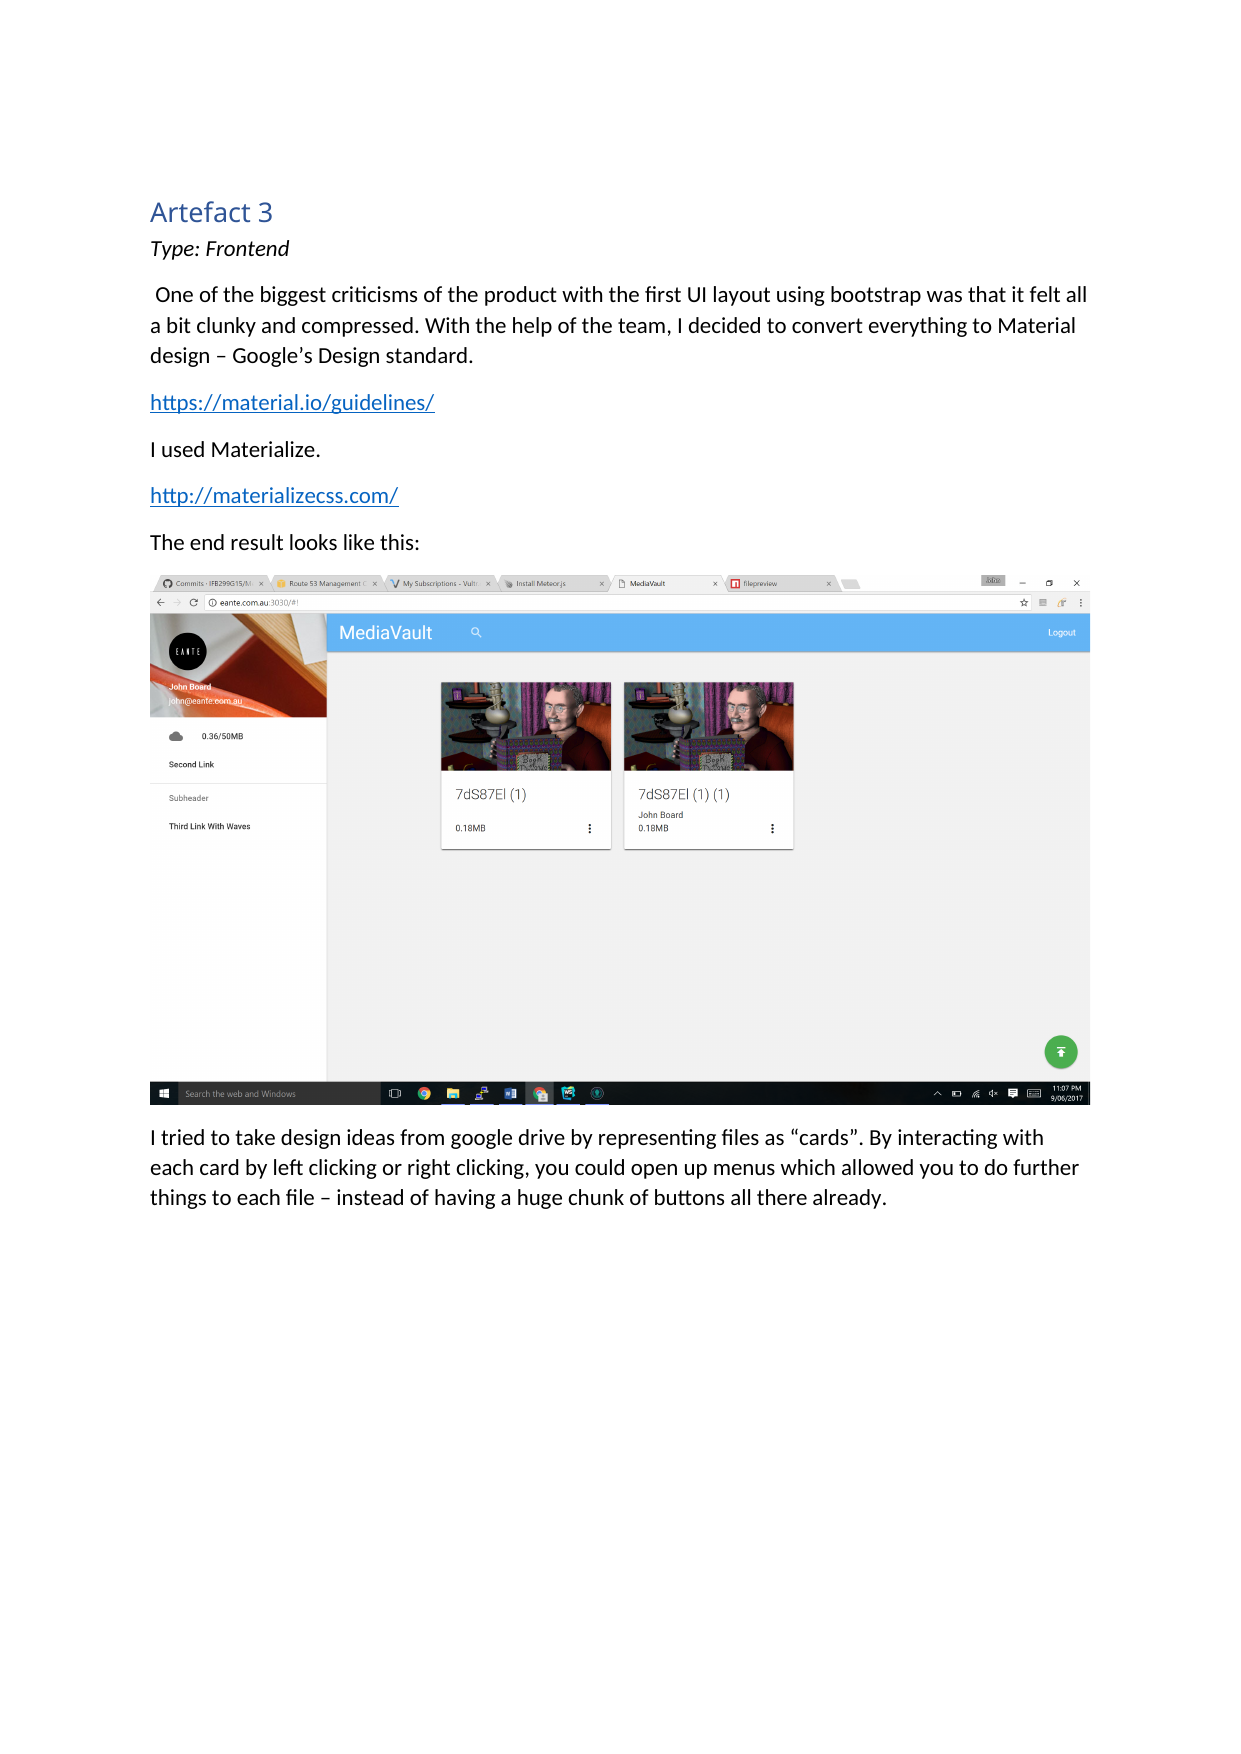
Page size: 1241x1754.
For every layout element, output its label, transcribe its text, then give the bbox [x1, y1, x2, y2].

text I used Materialize. [150, 435, 1090, 463]
text https://material.io/guidelines/ [150, 388, 1090, 416]
text The end result looks like this: [150, 528, 1090, 557]
subtitle Artefact 3 [150, 194, 1090, 231]
text http://materializecss.com/ [150, 482, 1090, 510]
text One of the biggest criticisms of the product with the first UI layout using bootstrap was that it felt all a bit clunky and compressed. With the help of the team, I decided to convert everything to Material design – Google’s Design standard. [150, 281, 1090, 369]
picture [150, 575, 1091, 1105]
text Type: Frontend [150, 234, 1090, 262]
text I tried to take design ideas from google drive by representing files as “cards”. By interacting with each card by left clicking or right clicking, you could open up menus which allowed you to do further things to each file – instead of having a huge chunk of buttons all there already. [150, 1123, 1090, 1212]
